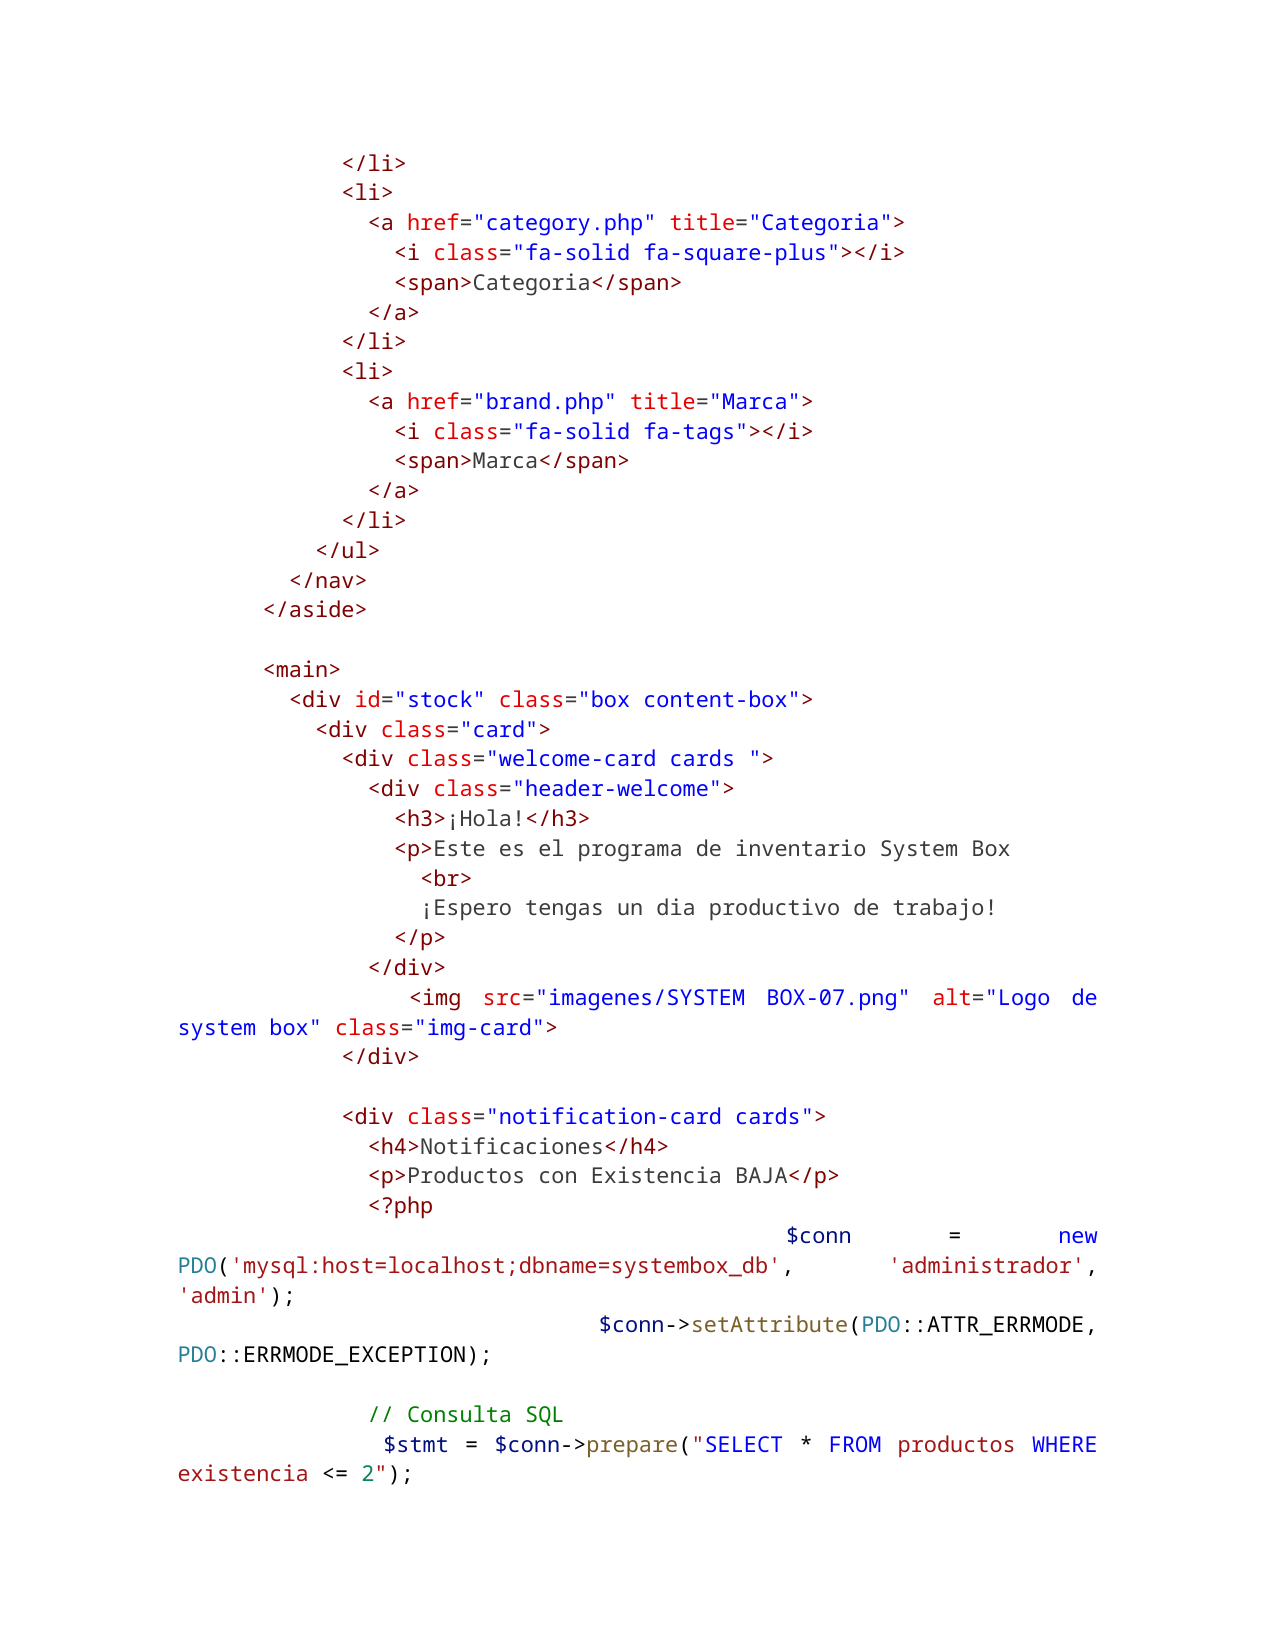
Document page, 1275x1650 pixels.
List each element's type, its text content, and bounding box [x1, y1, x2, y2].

text <li> [177, 177, 1098, 207]
text <li> [177, 356, 1098, 386]
text </a> [177, 297, 1098, 326]
text <div class="notification-card cards"> [177, 1101, 1098, 1131]
text </li> [177, 148, 1098, 177]
text <i class="fa-solid fa-tags"></i> [177, 416, 1098, 446]
text <p>Productos con Existencia BAJA</p> [177, 1161, 1098, 1190]
text </div> [177, 1041, 1098, 1071]
text </nav> [177, 565, 1098, 594]
text </li> [177, 505, 1098, 535]
text <br> [177, 863, 1098, 892]
text ¡Espero tengas un dia productivo de trabajo! [177, 892, 1098, 922]
text $conn->setAttribute(PDO::ATTR_ERRMODE, PDO::ERRMODE_EXCEPTION); [177, 1309, 1098, 1369]
text <main> [177, 654, 1098, 684]
text </ul> [177, 535, 1098, 565]
text // Consulta SQL [177, 1399, 1098, 1429]
text </a> [177, 475, 1098, 505]
text <h3>¡Hola!</h3> [177, 803, 1098, 833]
text <div class="header-welcome"> [177, 773, 1098, 803]
text </li> [177, 326, 1098, 356]
text <i class="fa-solid fa-square-plus"></i> [177, 237, 1098, 267]
text </p> [177, 922, 1098, 952]
text <a href="brand.php" title="Marca"> [177, 386, 1098, 416]
text <span>Categoria</span> [177, 267, 1098, 297]
text </div> [177, 952, 1098, 982]
text <div id="stock" class="box content-box"> [177, 684, 1098, 714]
text <a href="category.php" title="Categoria"> [177, 207, 1098, 237]
text <h4>Notificaciones</h4> [177, 1131, 1098, 1161]
text <img src="imagenes/SYSTEM BOX-07.png" alt="Logo de system box" class="img-card"> [177, 982, 1098, 1041]
text <p>Este es el programa de inventario System Box [177, 833, 1098, 863]
text <span>Marca</span> [177, 446, 1098, 475]
text $stmt = $conn->prepare("SELECT * FROM productos WHERE existencia <= 2"); [177, 1429, 1098, 1488]
text <div class="welcome-card cards "> [177, 743, 1098, 773]
text $conn = new PDO('mysql:host=localhost;dbname=systembox_db', 'administrador', 'admin'); [177, 1220, 1098, 1309]
text <div class="card"> [177, 714, 1098, 743]
text </aside> [177, 594, 1098, 624]
text <?php [177, 1190, 1098, 1220]
